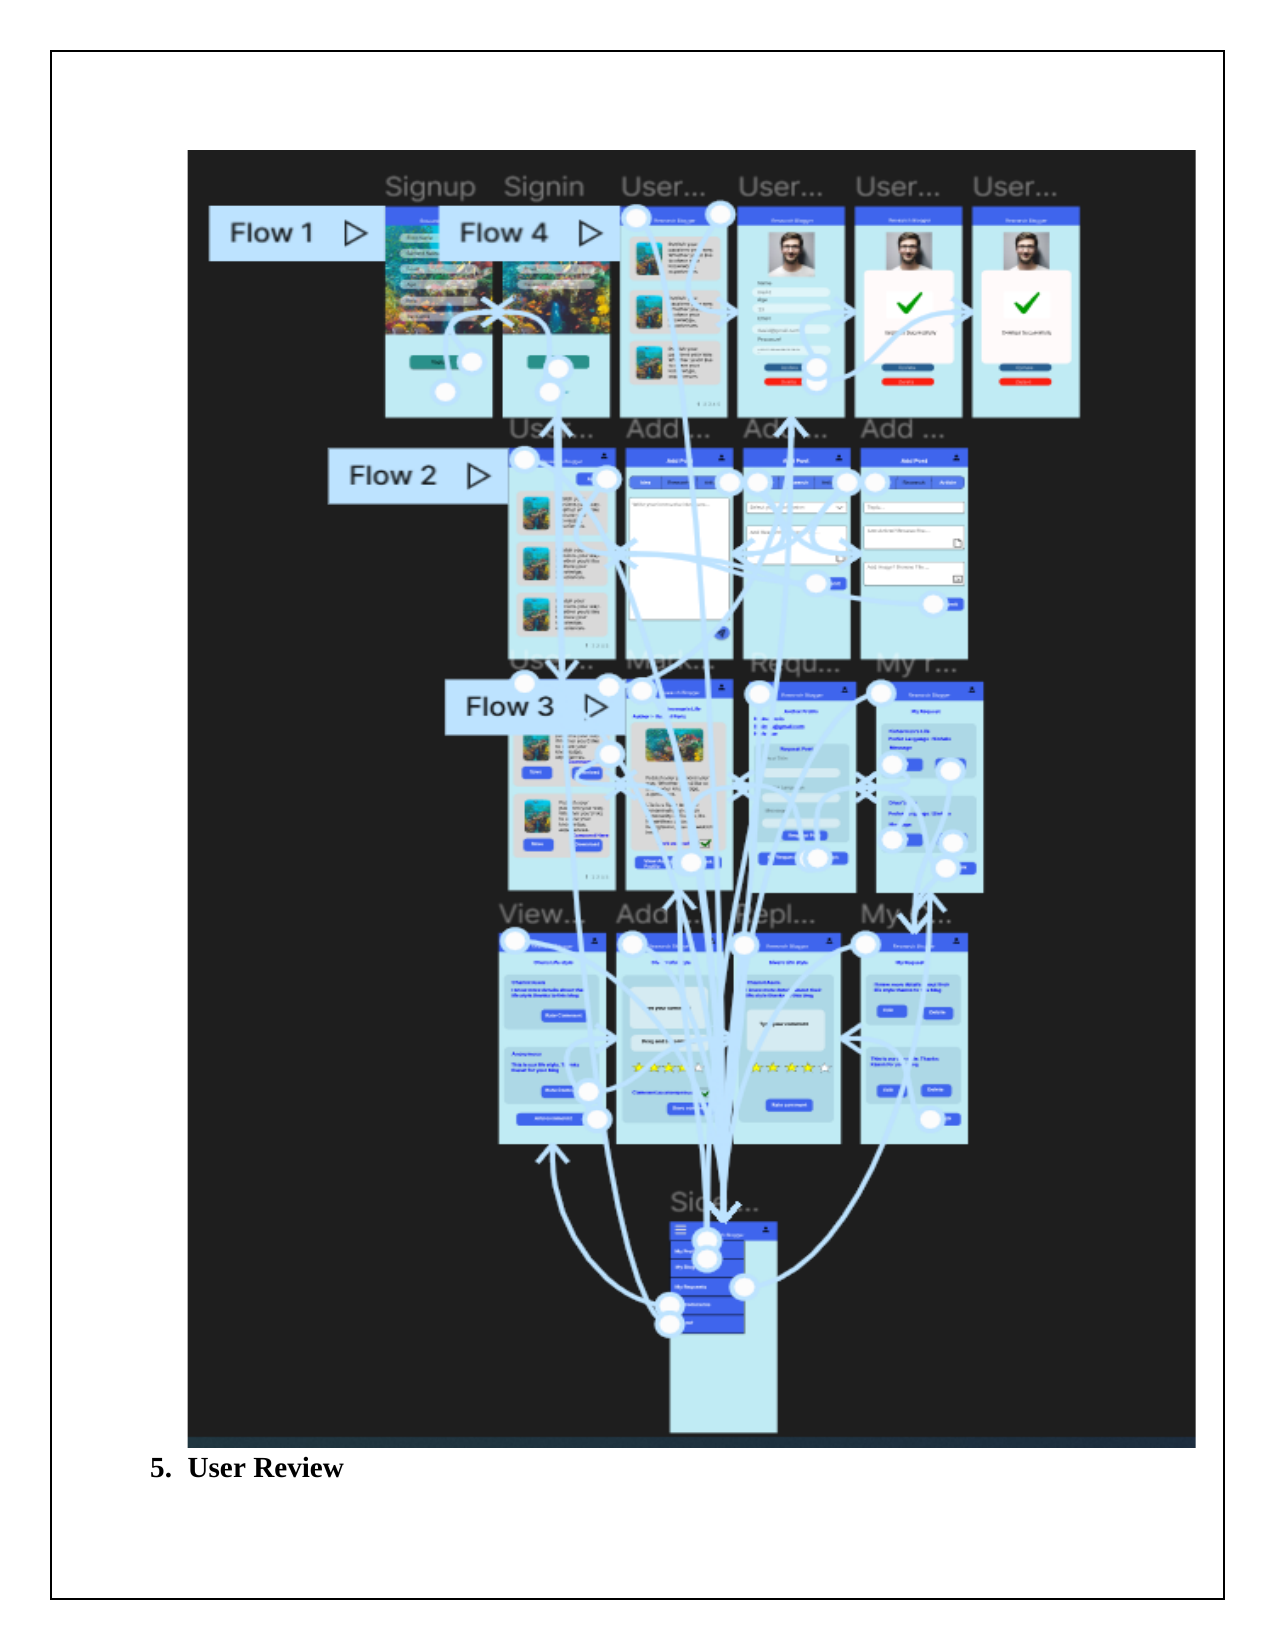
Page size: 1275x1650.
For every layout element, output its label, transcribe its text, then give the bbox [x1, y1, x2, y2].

picture [187, 150, 1196, 1448]
list User Review [150, 1450, 1125, 1483]
